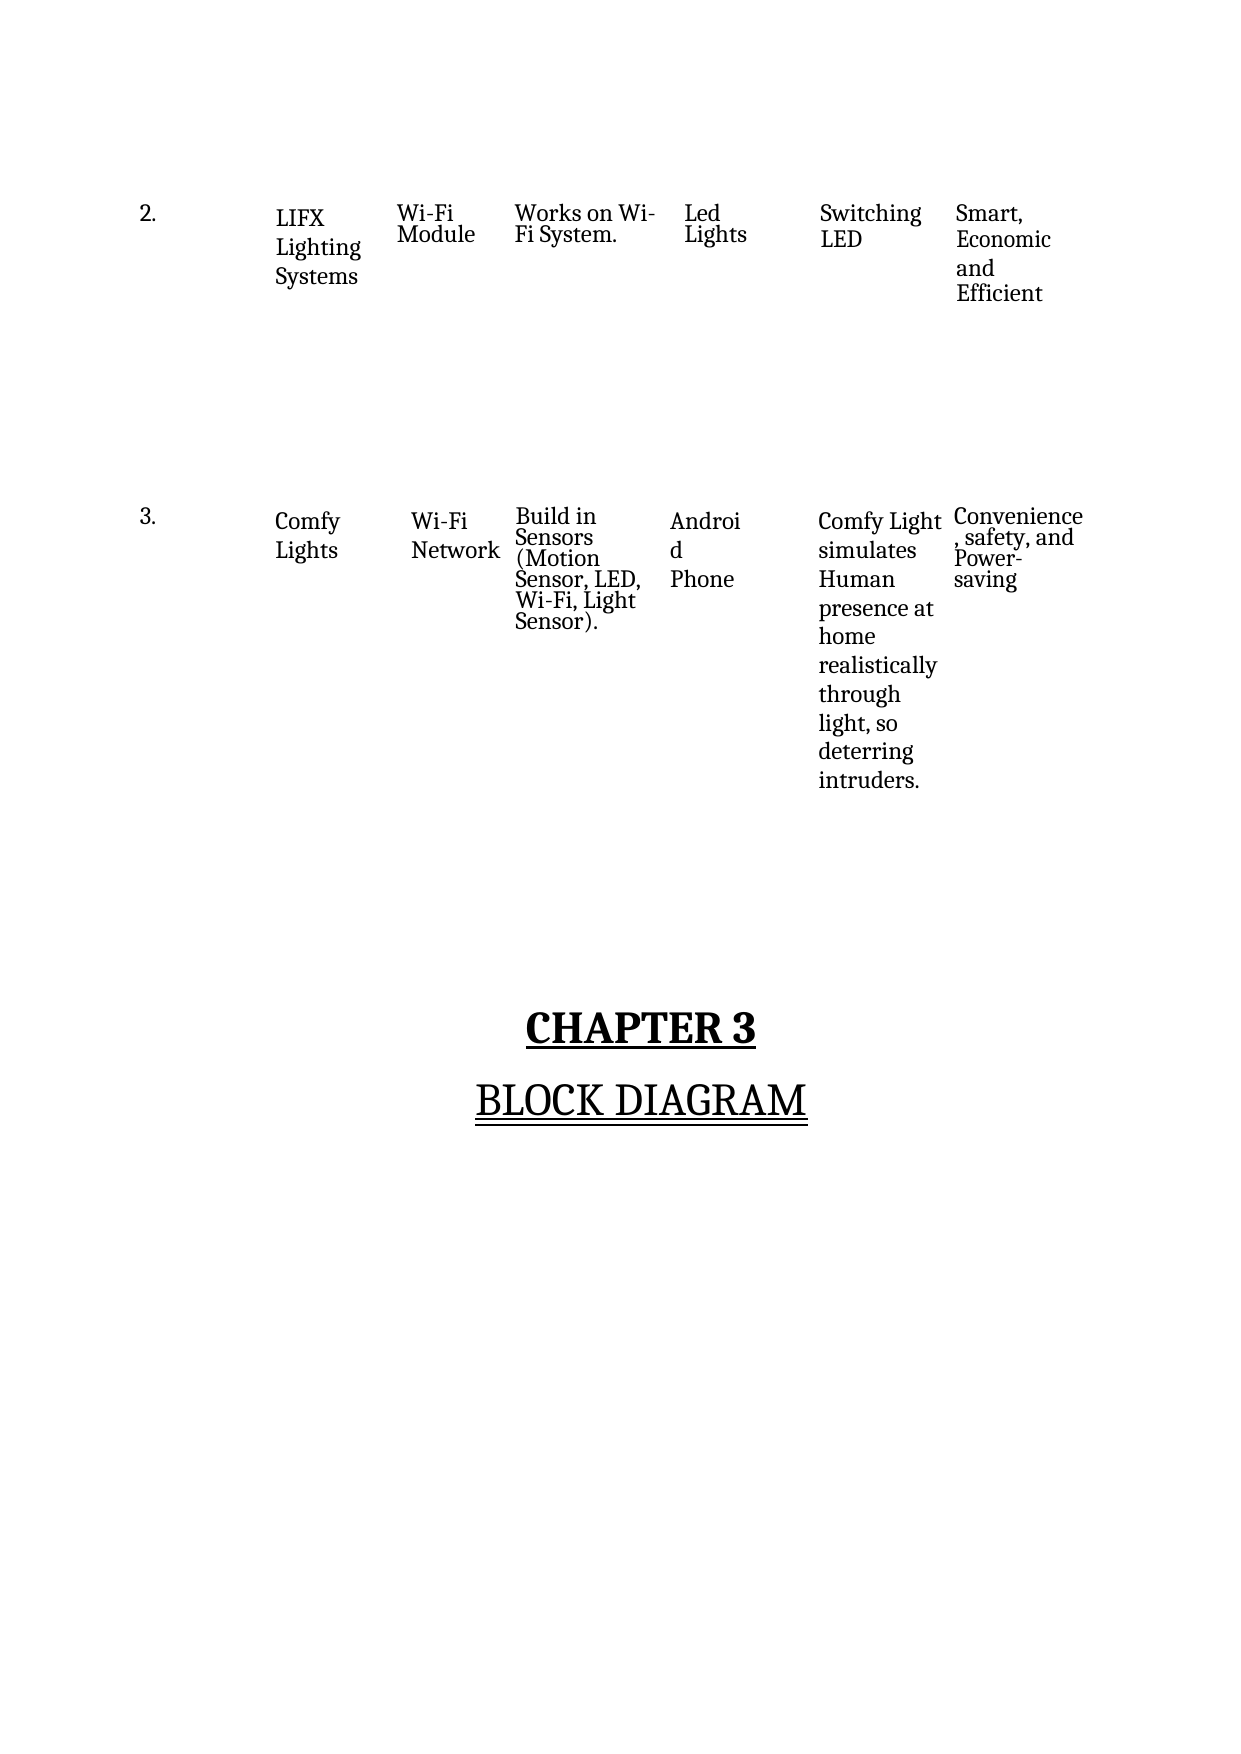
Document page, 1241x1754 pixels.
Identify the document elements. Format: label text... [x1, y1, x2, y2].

table_header Convenience, safety, and Power-saving [942, 507, 1084, 795]
text CHAPTER 3 [106, 1002, 1176, 1055]
table_header 3. [119, 507, 215, 795]
table_header Led Lights [669, 204, 778, 306]
table_header Wi-Fi Module [397, 204, 514, 306]
table_header Wi-Fi Network [399, 507, 515, 795]
table_header Switching LED [778, 204, 929, 306]
table_header LIFX Lighting Systems [215, 204, 397, 306]
table_header Build in Sensors (Motion Sensor, LED, Wi-Fi, Light Sensor). [515, 507, 670, 795]
table_header Android Phone [670, 507, 784, 795]
table_header Works on Wi-Fi System. [514, 204, 669, 306]
table_header Comfy Light simulates Human presence at home realistically through light, so deterring intruders. [784, 507, 942, 795]
text BLOCK DIAGRAM [106, 1074, 1176, 1127]
table_header Comfy Lights [215, 507, 399, 795]
table_header 2. [119, 204, 215, 306]
table_header Smart, Economic and Efficient [929, 204, 1059, 306]
